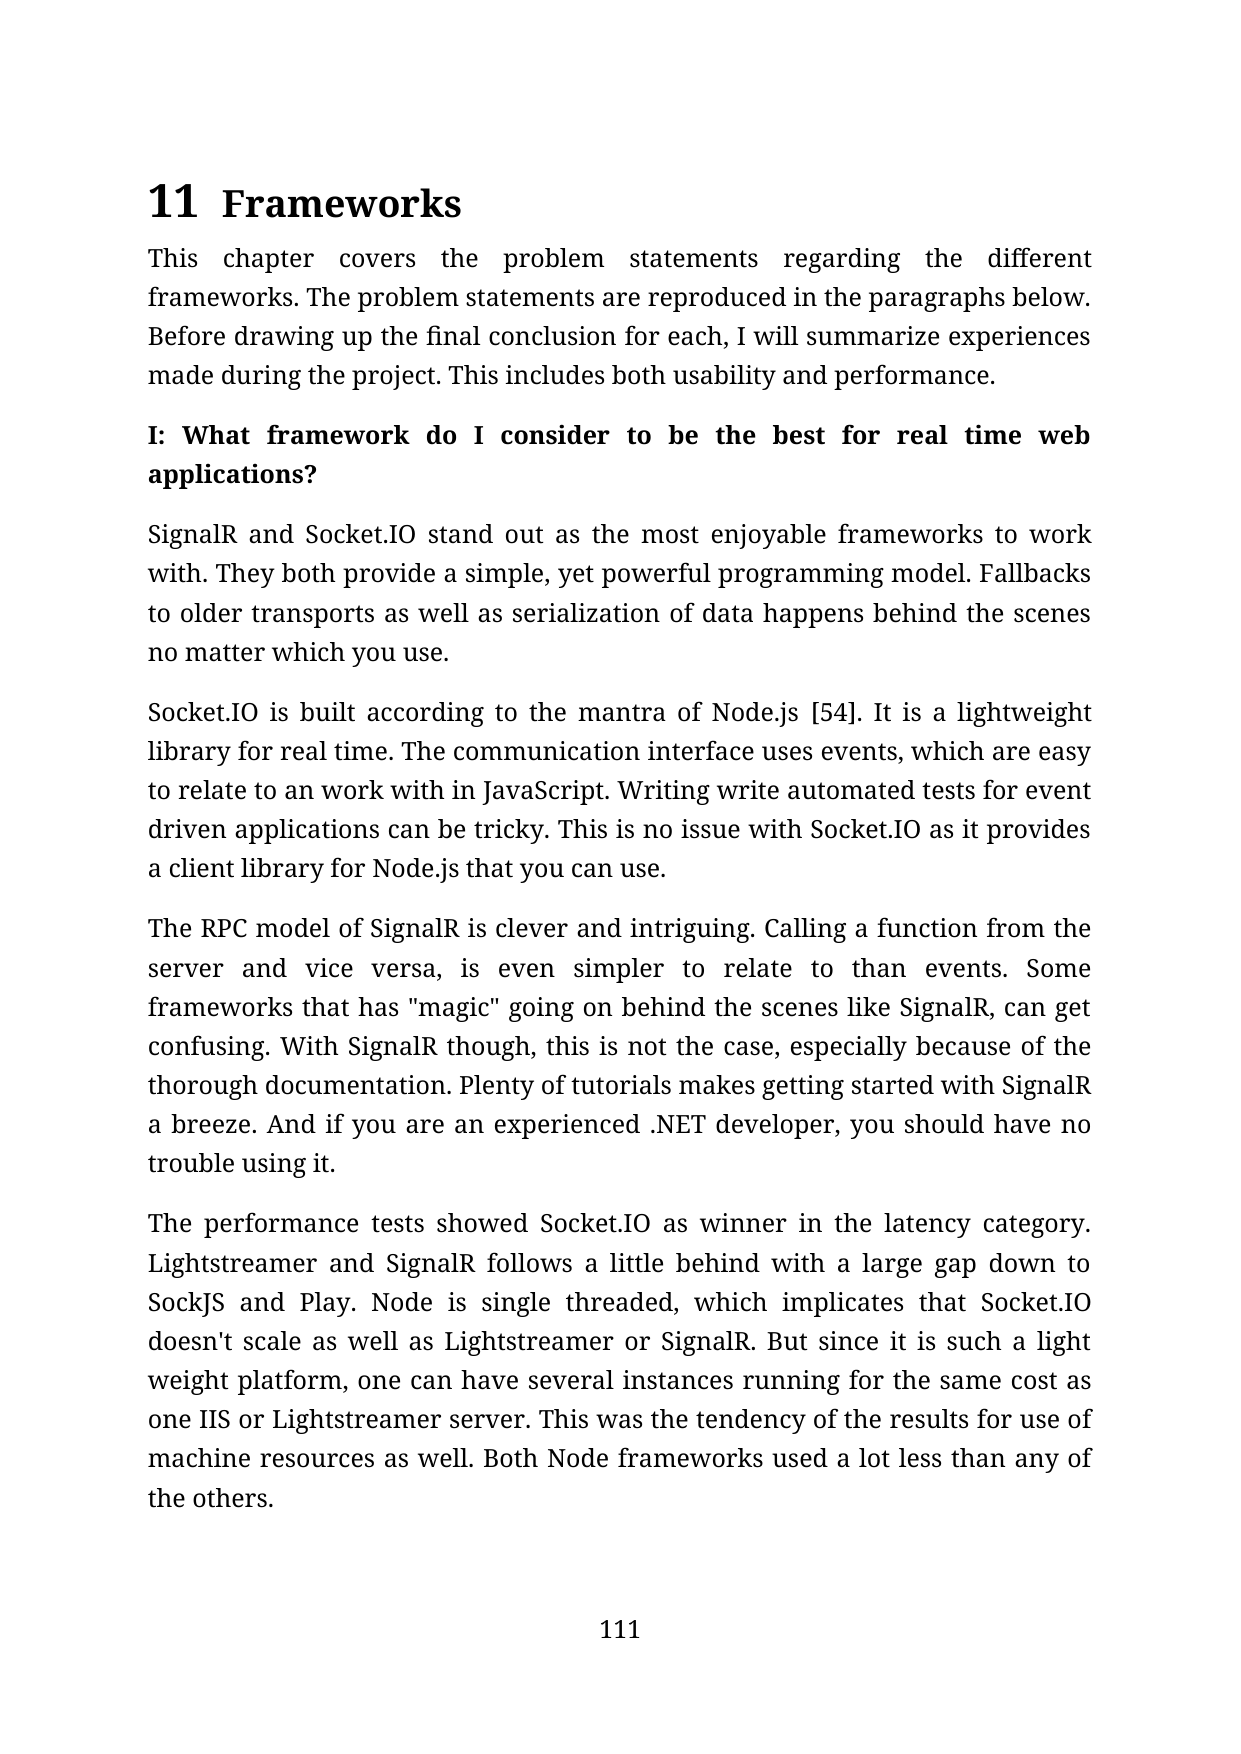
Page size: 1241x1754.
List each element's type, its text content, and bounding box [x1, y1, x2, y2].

text I: What framework do I consider to be the best for real time web applications? [148, 418, 1092, 491]
text SignalR and Socket.IO stand out as the most enjoyable frameworks to work with. They both provide a simple, yet powerful programming model. Fallbacks to older transports as well as serialization of data happens behind the scenes no matter which you use. [148, 517, 1092, 668]
text The performance tests showed Socket.IO as winner in the latency category. Lightstreamer and SignalR follows a little behind with a large gap down to SockJS and Play. Node is single threaded, which implicates that Socket.IO doesn't scale as well as Lightstreamer or SignalR. But since it is such a light weight platform, one can have several instances running for the same cost as one IIS or Lightstreamer server. This was the tendency of the results for use of machine resources as well. Both Node frameworks used a lot less than any of the others. [148, 1206, 1092, 1514]
subtitle Frameworks [148, 168, 1092, 231]
text The RPC model of SignalR is clever and intriguing. Calling a function from the server and vice versa, is even simpler to relate to than events. Some frameworks that has "magic" going on behind the scenes like SignalR, can get confusing. With SignalR though, this is not the case, especially because of the thorough documentation. Plenty of tutorials makes getting started with SignalR a breeze. And if you are an experienced .NET developer, you should have no trouble using it. [148, 911, 1092, 1180]
text Socket.IO is built according to the mantra of Node.js [54]. It is a lightweight library for real time. The communication interface uses events, which are easy to relate to an work with in JavaScript. Writing write automated tests for event driven applications can be tricky. This is no issue with Socket.IO as it provides a client library for Node.js that you can use. [148, 694, 1092, 885]
text This chapter covers the problem statements regarding the different frameworks. The problem statements are reproduced in the paragraphs below. Before drawing up the final conclusion for each, I will summarize experiences made during the project. This includes both usability and performance. [148, 240, 1092, 392]
